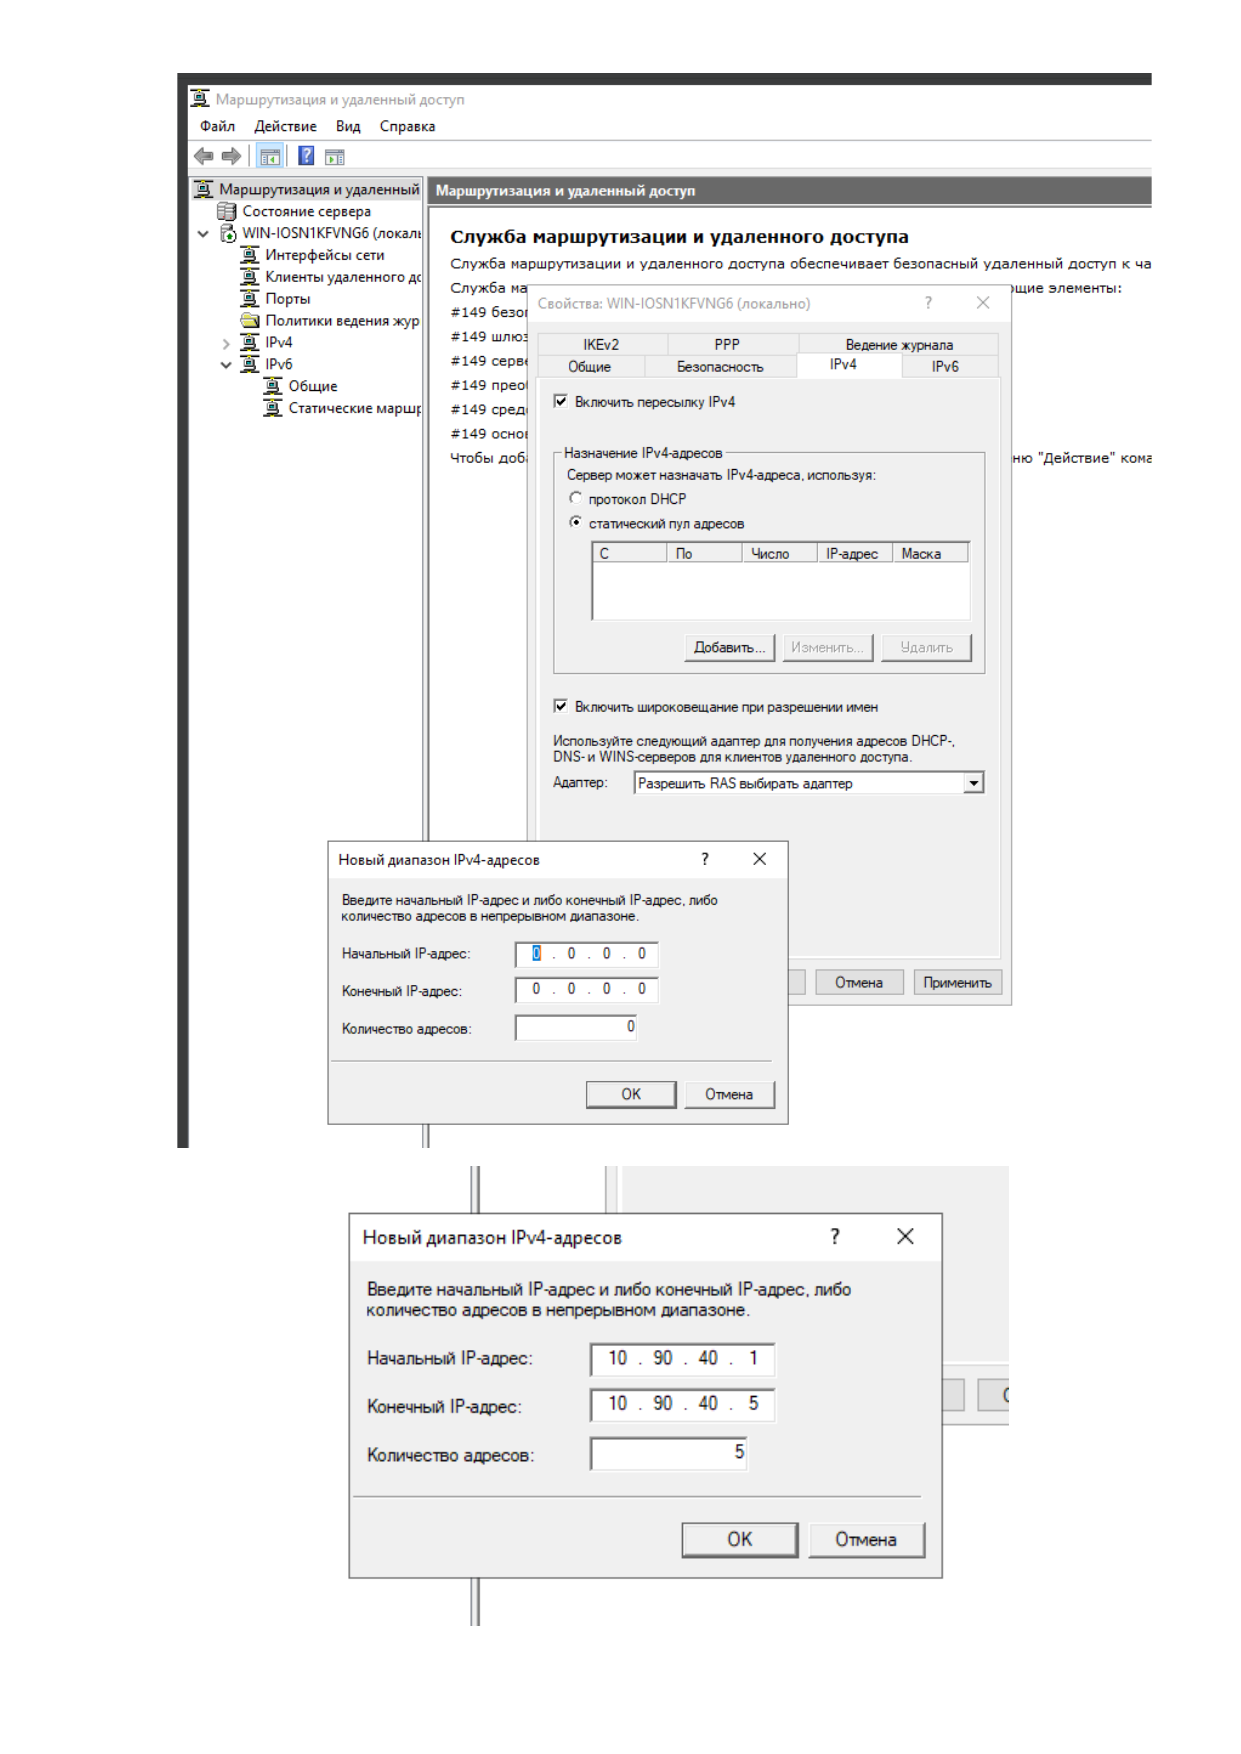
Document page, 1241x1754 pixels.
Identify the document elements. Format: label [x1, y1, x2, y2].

picture [319, 1166, 1009, 1626]
picture [177, 73, 1152, 1148]
